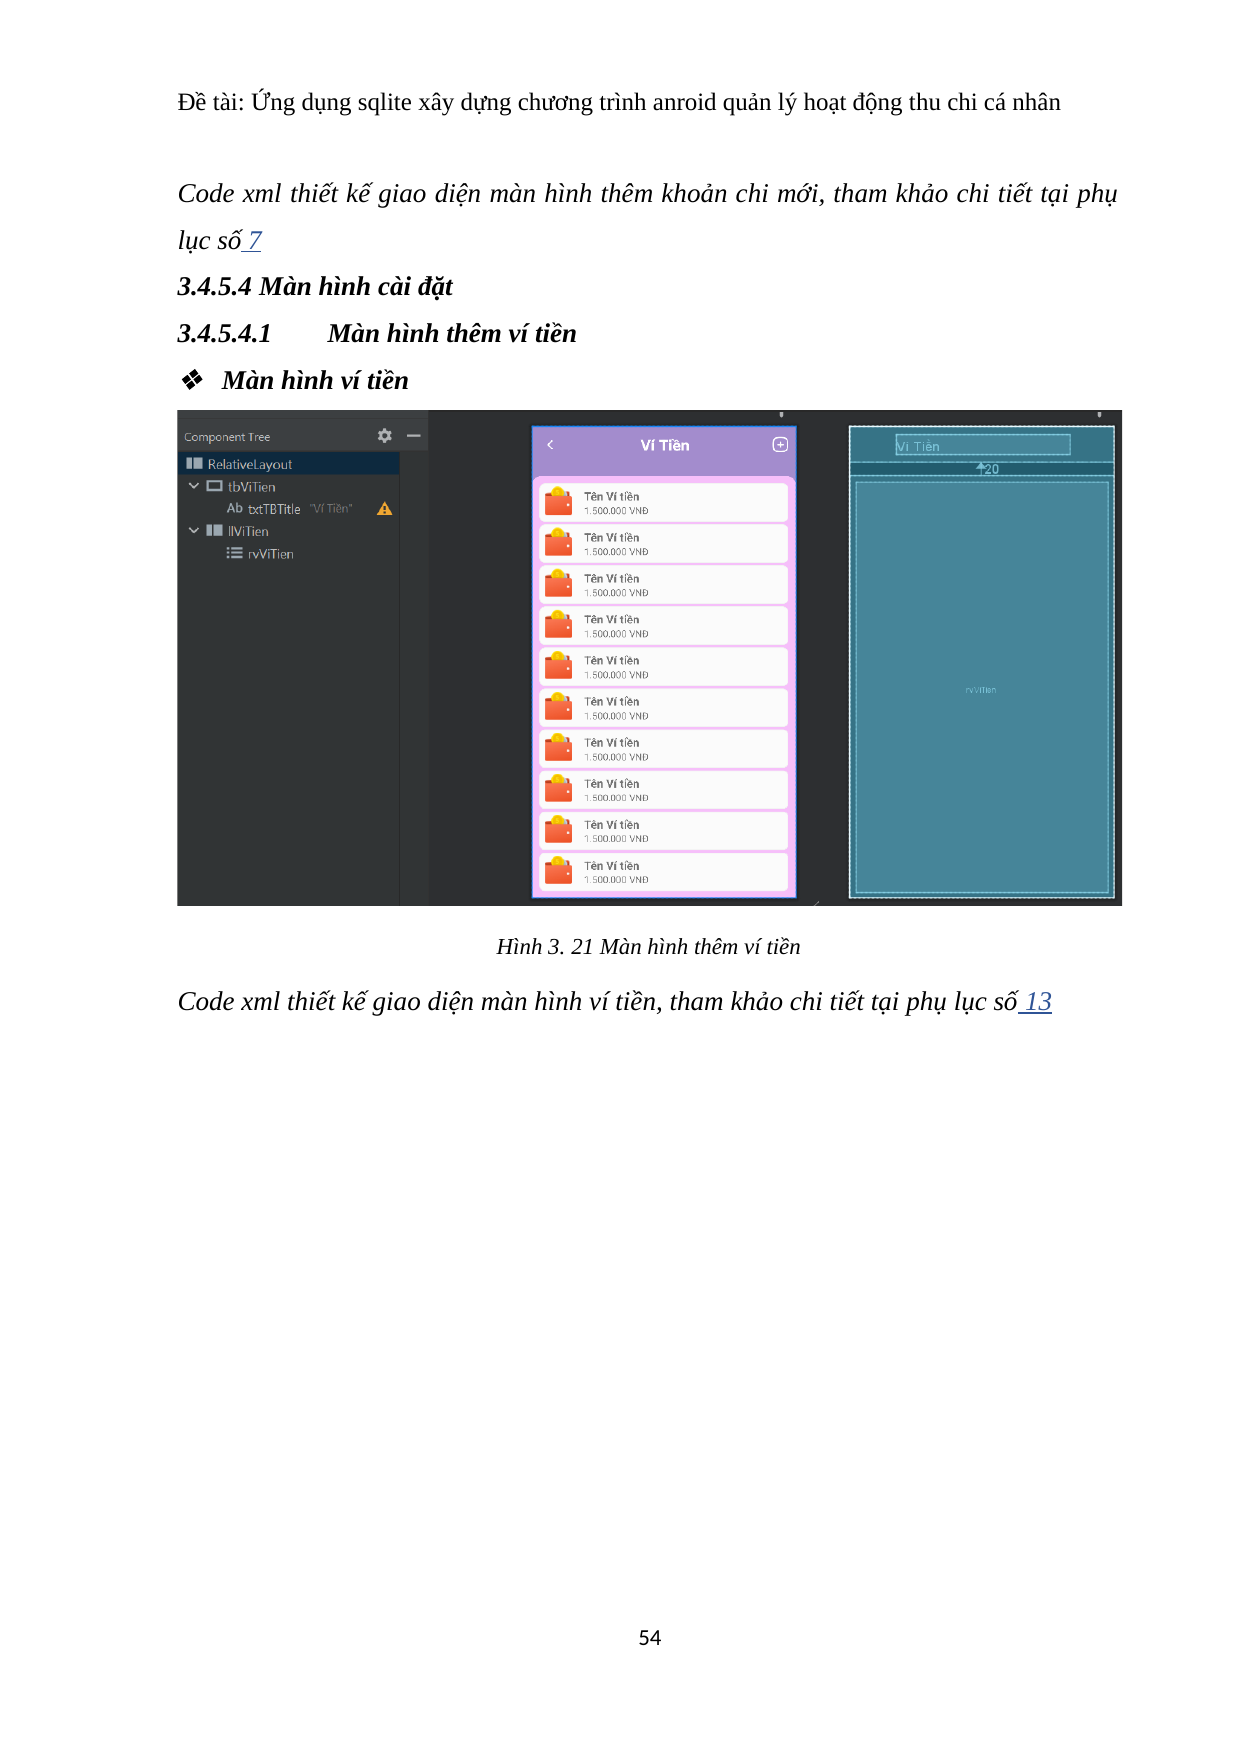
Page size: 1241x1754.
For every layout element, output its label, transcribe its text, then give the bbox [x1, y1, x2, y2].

list Code xml thiết kế giao diện màn hình thêm khoản chi mới, tham khảo chi tiết tại phụ lục số 7 [177, 177, 1122, 255]
picture [177, 410, 1123, 906]
list Màn hình cài đặt [177, 271, 1122, 302]
list Màn hình thêm ví tiền [177, 317, 1122, 348]
list Code xml thiết kế giao diện màn hình ví tiền, tham khảo chi tiết tại phụ lục số 13 [177, 985, 1122, 1016]
list Màn hình ví tiền [177, 364, 1122, 395]
